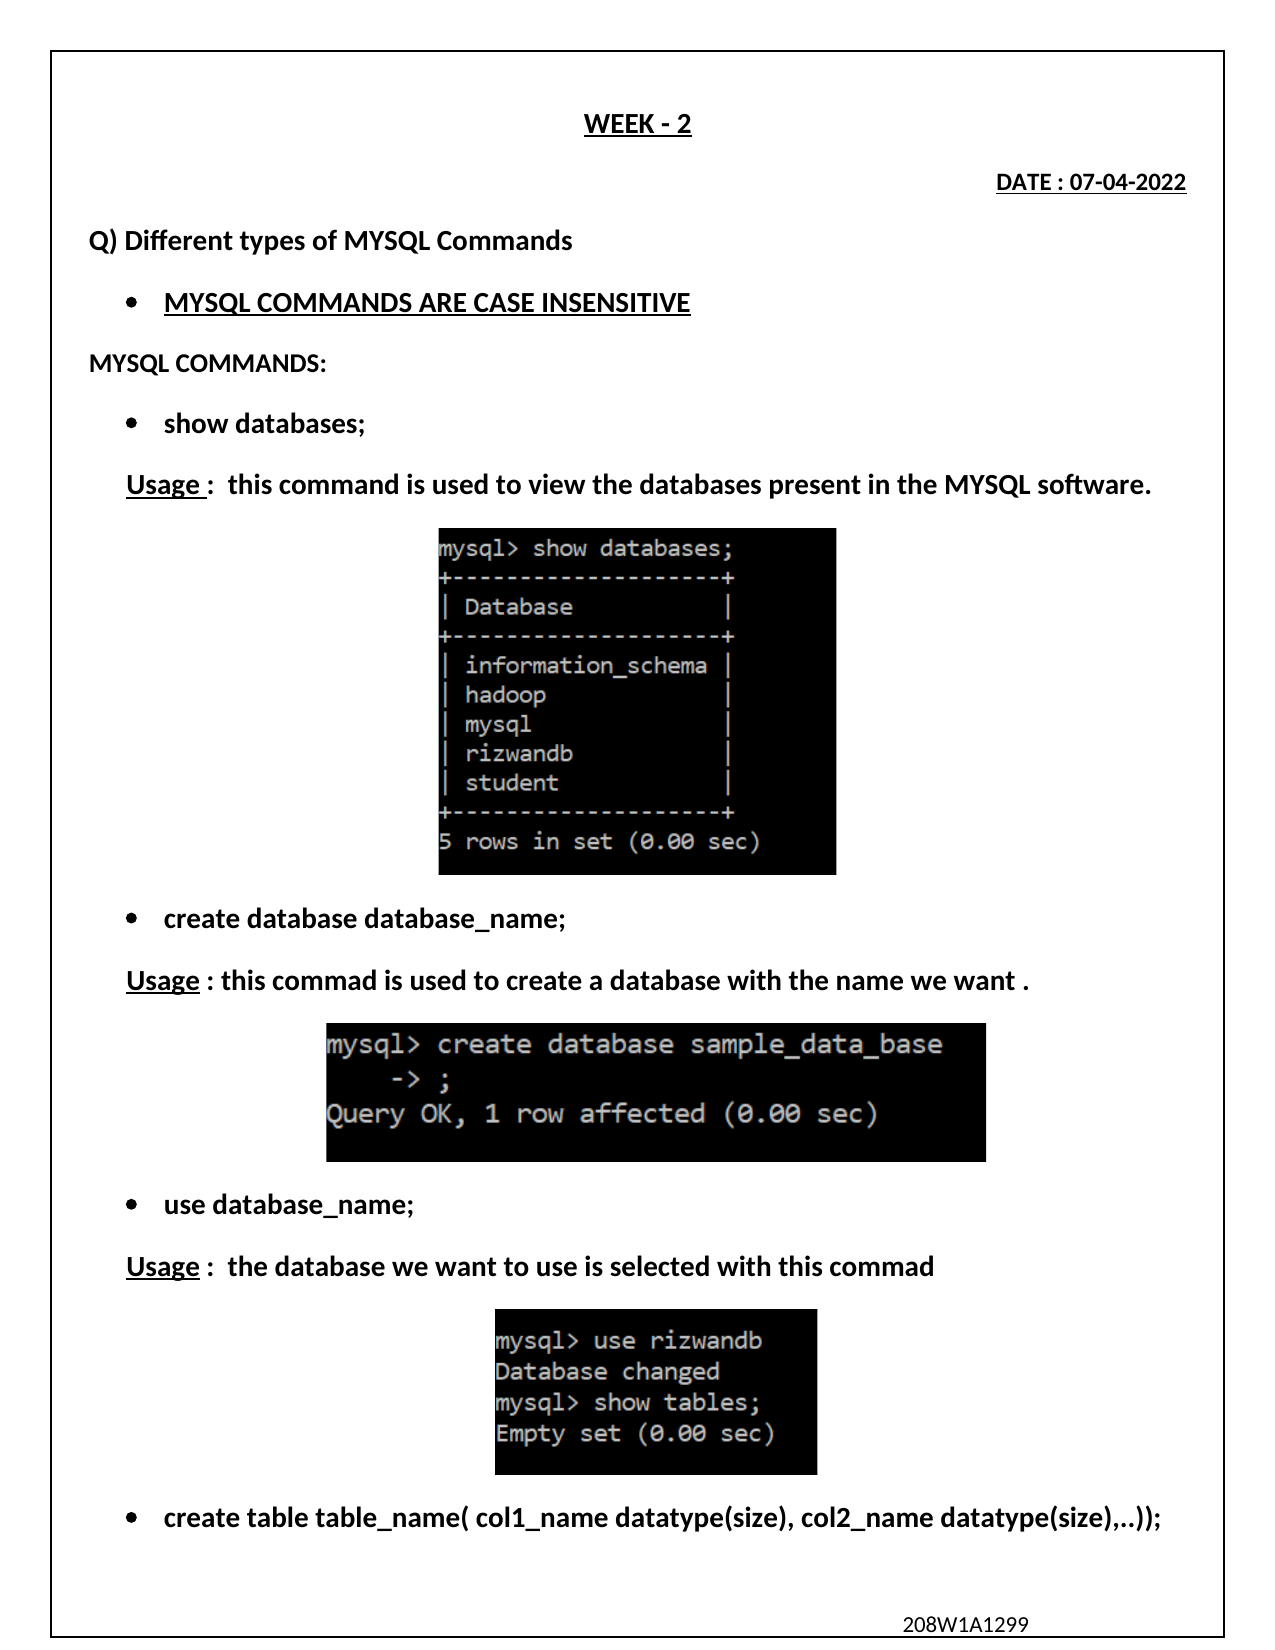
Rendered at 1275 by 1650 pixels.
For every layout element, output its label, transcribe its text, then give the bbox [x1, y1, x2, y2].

text Usage : this command is used to view the databases present in the MYSQL software. [89, 466, 1186, 502]
picture [495, 1309, 818, 1475]
text Q) Different types of MYSQL Commands [89, 222, 1186, 258]
text WEEK - 2 [89, 105, 1186, 140]
text MYSQL COMMANDS: [89, 346, 1186, 379]
list use database_name; [126, 1186, 1186, 1222]
list MYSQL COMMANDS ARE CASE INSENSITIVE [126, 284, 1186, 320]
text Usage : this commad is used to create a database with the name we want . [126, 962, 1186, 997]
picture [326, 1023, 987, 1162]
list show databases; [126, 405, 1186, 440]
picture [438, 528, 837, 875]
list create table table_name( col1_name datatype(size), col2_name datatype(size),..)); [126, 1499, 1186, 1535]
list create database database_name; [126, 900, 1186, 936]
text DATE : 07-04-2022 [89, 167, 1186, 197]
text Usage : the database we want to use is selected with this commad [126, 1248, 1186, 1284]
